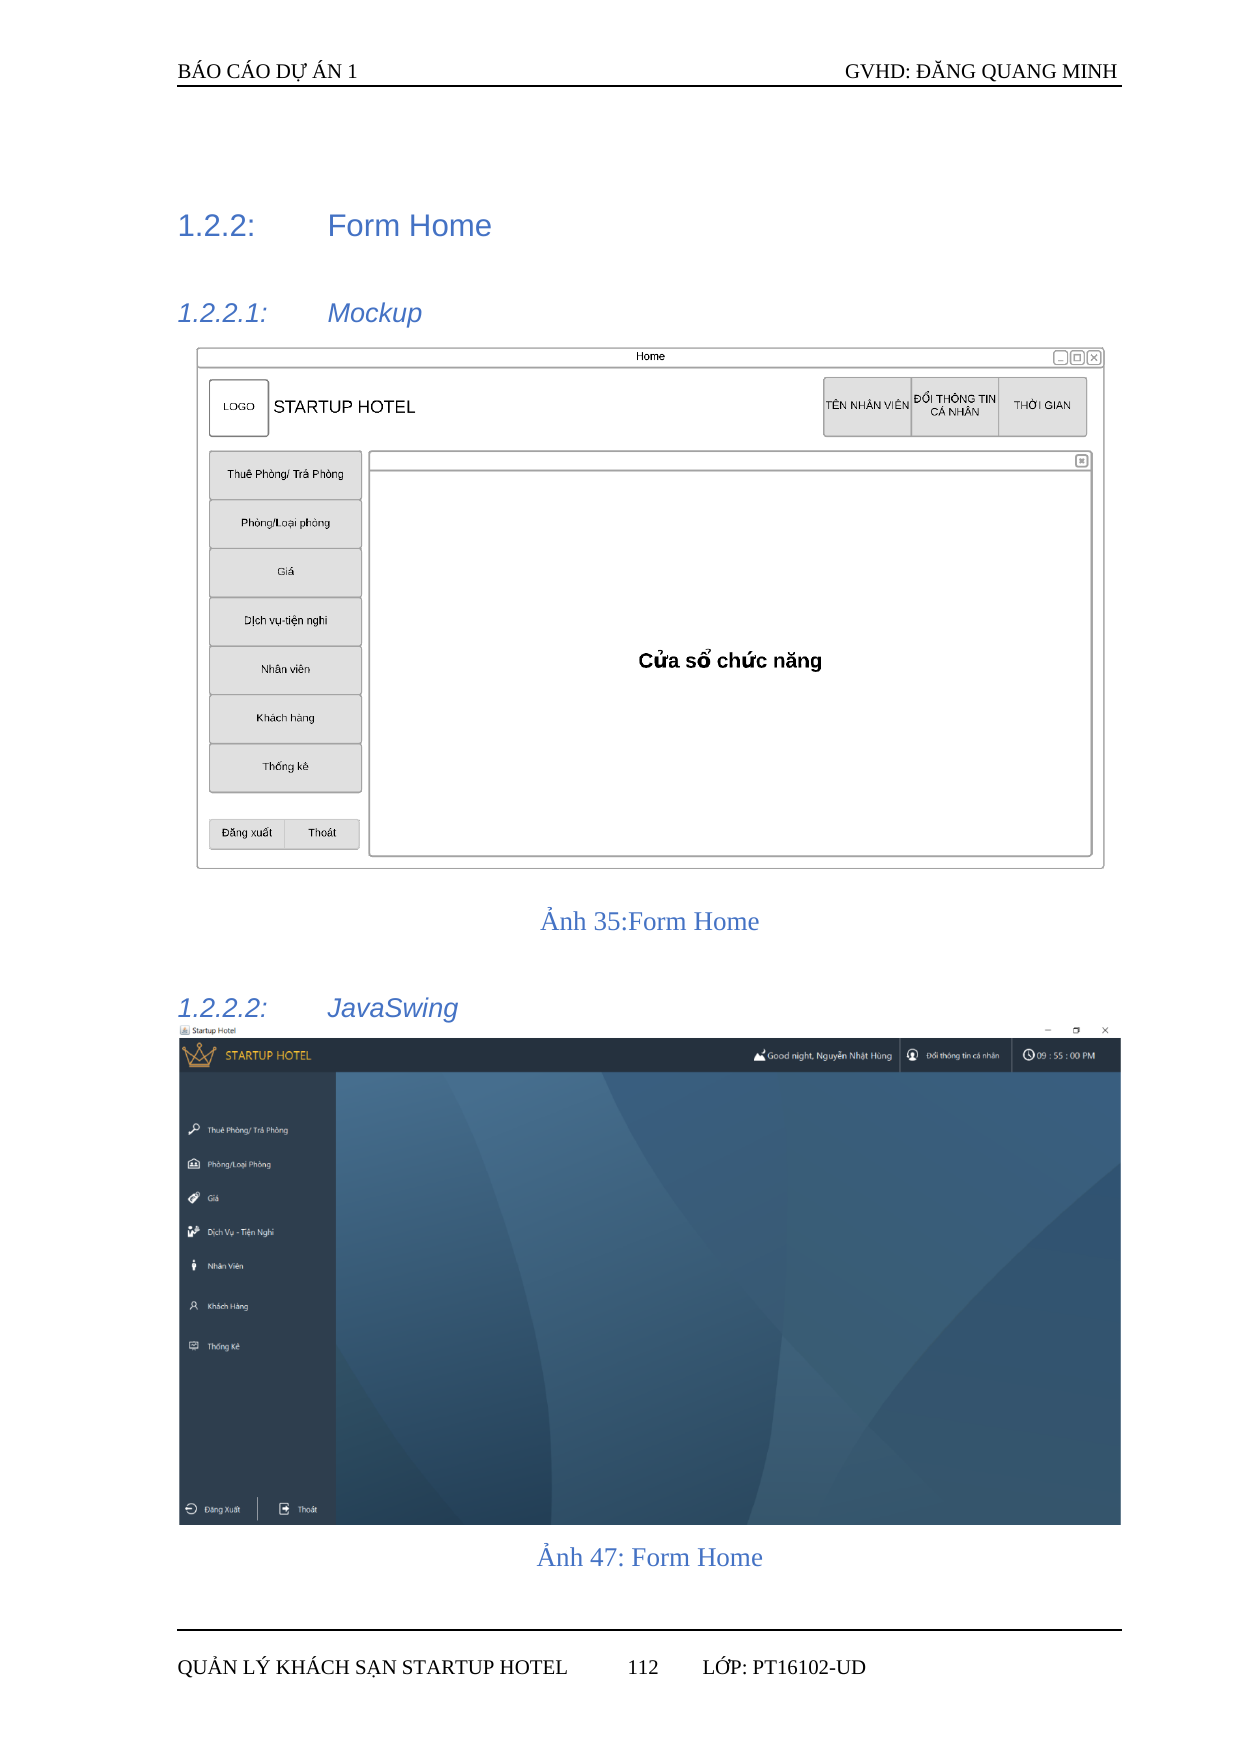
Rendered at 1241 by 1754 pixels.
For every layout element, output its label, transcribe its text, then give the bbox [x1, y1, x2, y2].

picture [177, 1023, 1123, 1525]
subtitle Mockup [177, 297, 1122, 328]
text Ảnh 35:Form Home [177, 904, 1122, 936]
picture [177, 328, 1123, 888]
subtitle Form Home [177, 207, 1122, 243]
subtitle JavaSwing [177, 992, 1122, 1023]
text Ảnh 47: Form Home [177, 1541, 1122, 1572]
